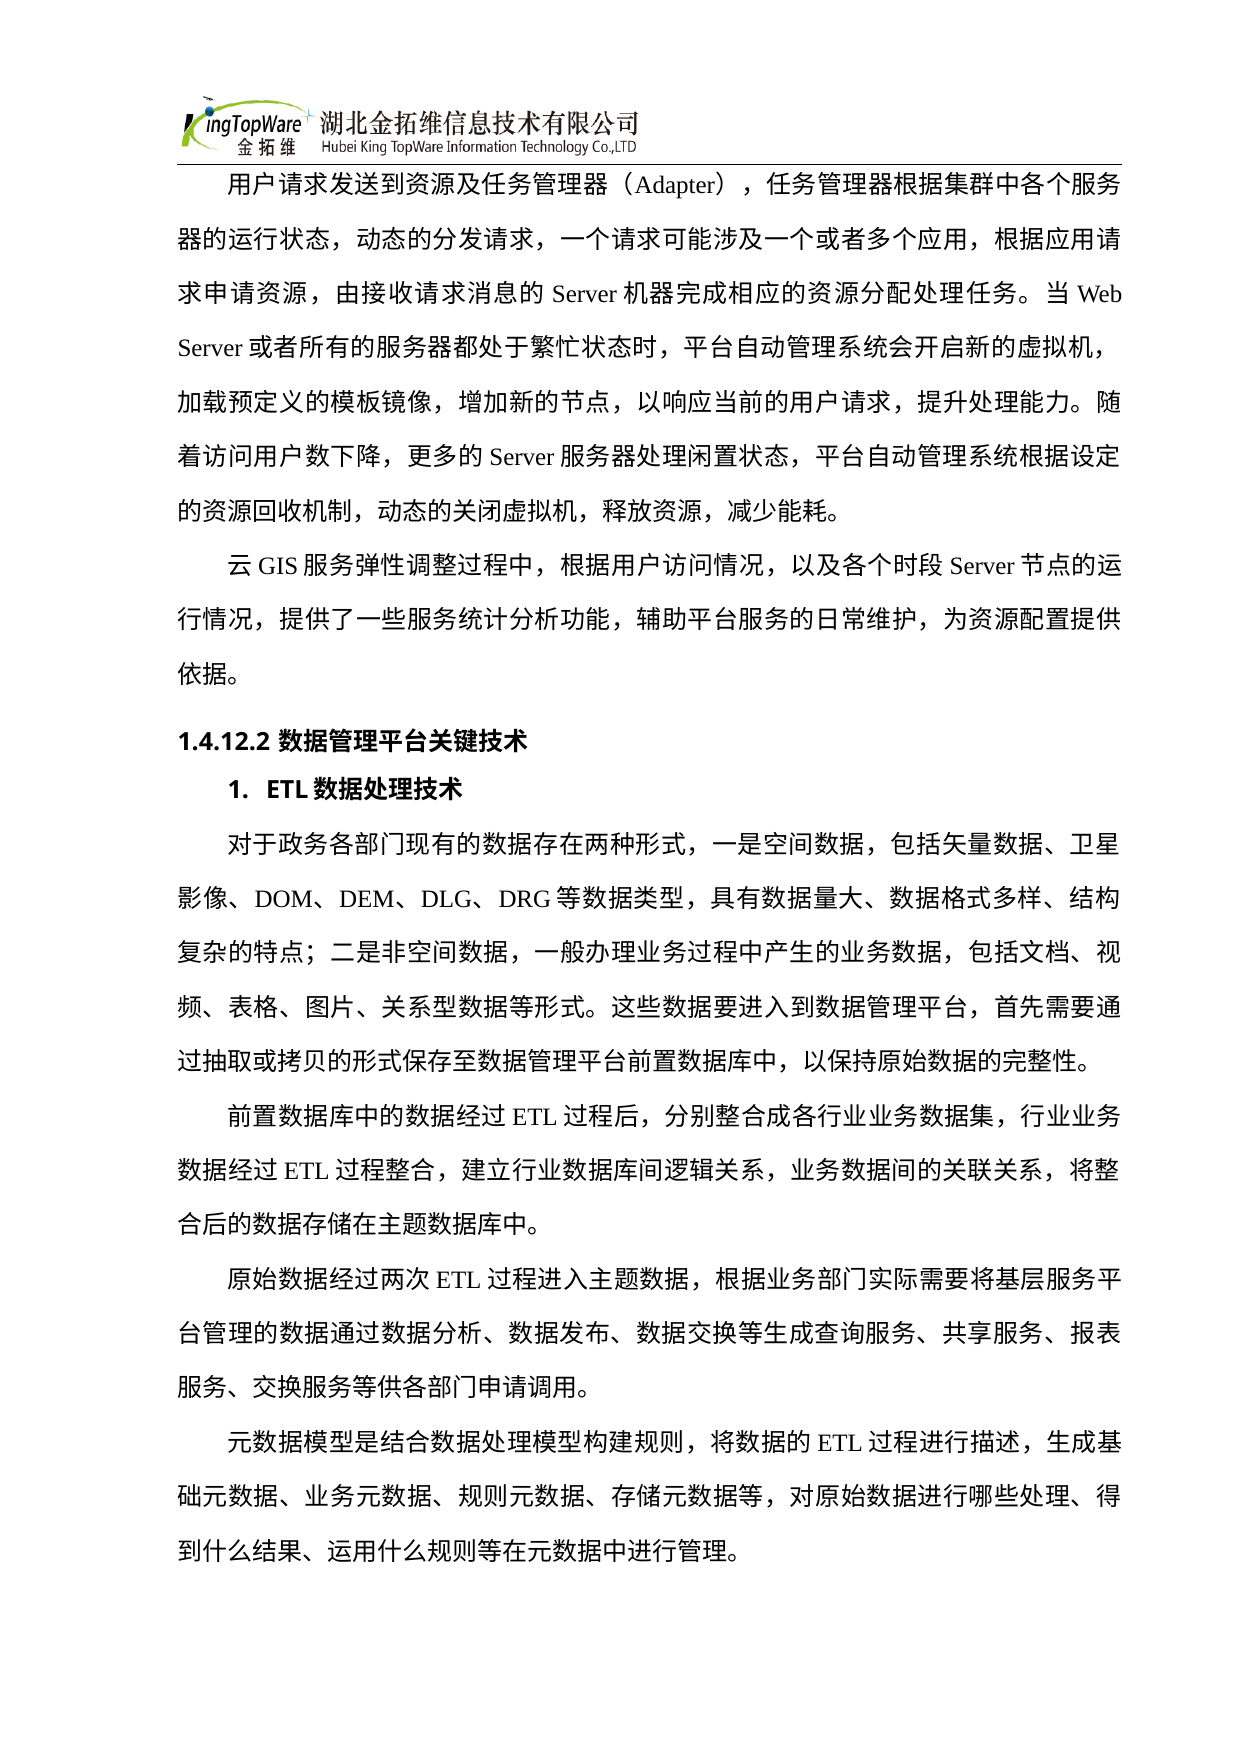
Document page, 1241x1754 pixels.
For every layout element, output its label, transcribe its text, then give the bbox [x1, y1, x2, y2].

list ETL数据处理技术 [177, 770, 1122, 806]
subtitle 数据管理平台关键技术 [177, 721, 1122, 757]
text 原始数据经过两次ETL过程进入主题数据，根据业务部门实际需要将基层服务平台管理的数据通过数据分析、数据发布、数据交换等生成查询服务、共享服务、报表服务、交换服务等供各部门申请调用。 [177, 1259, 1122, 1404]
text 用户请求发送到资源及任务管理器（Adapter），任务管理器根据集群中各个服务器的运行状态，动态的分发请求，一个请求可能涉及一个或者多个应用，根据应用请求申请资源，由接收请求消息的Server机器完成相应的资源分配处理任务。当Web Server或者所有的服务器都处于繁忙状态时，平台自动管理系统会开启新的虚拟机，加载预定义的模板镜像，增加新的节点，以响应当前的用户请求，提升处理能力。随着访问用户数下降，更多的Server服务器处理闲置状态，平台自动管理系统根据设定的资源回收机制，动态的关闭虚拟机，释放资源，减少能耗。 [177, 165, 1122, 527]
picture [177, 88, 643, 164]
text 元数据模型是结合数据处理模型构建规则，将数据的ETL过程进行描述，生成基础元数据、业务元数据、规则元数据、存储元数据等，对原始数据进行哪些处理、得到什么结果、运用什么规则等在元数据中进行管理。 [177, 1422, 1122, 1567]
text 对于政务各部门现有的数据存在两种形式，一是空间数据，包括矢量数据、卫星影像、DOM、DEM、DLG、DRG等数据类型，具有数据量大、数据格式多样、结构复杂的特点；二是非空间数据，一般办理业务过程中产生的业务数据，包括文档、视频、表格、图片、关系型数据等形式。这些数据要进入到数据管理平台，首先需要通过抽取或拷贝的形式保存至数据管理平台前置数据库中，以保持原始数据的完整性。 [177, 824, 1122, 1078]
text 云GIS服务弹性调整过程中，根据用户访问情况，以及各个时段Server节点的运行情况，提供了一些服务统计分析功能，辅助平台服务的日常维护，为资源配置提供依据。 [177, 545, 1122, 690]
text 前置数据库中的数据经过ETL过程后，分别整合成各行业业务数据集，行业业务数据经过ETL过程整合，建立行业数据库间逻辑关系，业务数据间的关联关系，将整合后的数据存储在主题数据库中。 [177, 1096, 1122, 1241]
